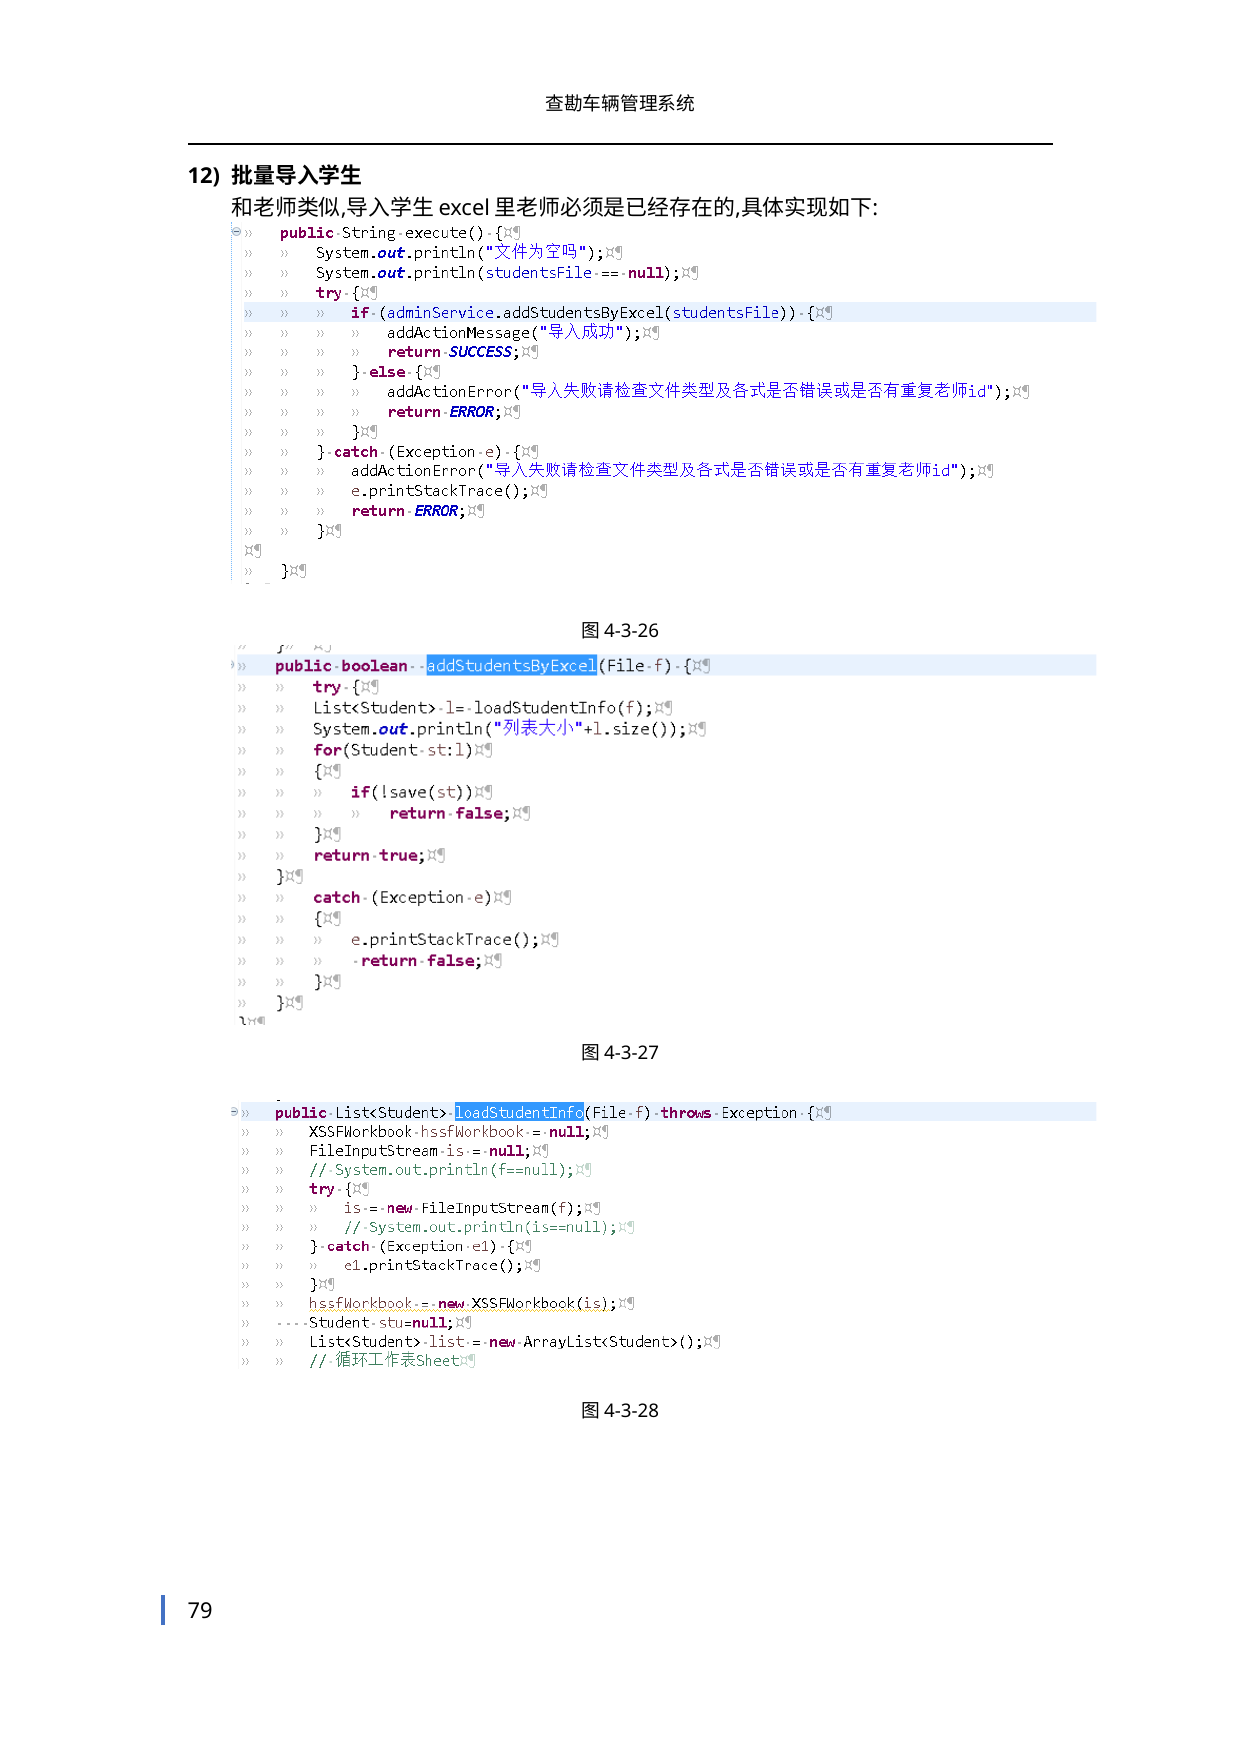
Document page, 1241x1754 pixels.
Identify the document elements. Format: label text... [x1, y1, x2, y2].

picture [231, 222, 1097, 584]
list 批量导入学生 [187, 158, 1053, 190]
text 和老师类似,导入学生excel里老师必须是已经存在的,具体实现如下: [231, 190, 1053, 222]
text 图4-3-26 [187, 613, 1053, 645]
text 图4-3-28 [187, 1393, 1053, 1425]
text 图4-3-27 [187, 1035, 1053, 1068]
picture [231, 645, 1097, 1025]
picture [231, 1100, 1097, 1369]
